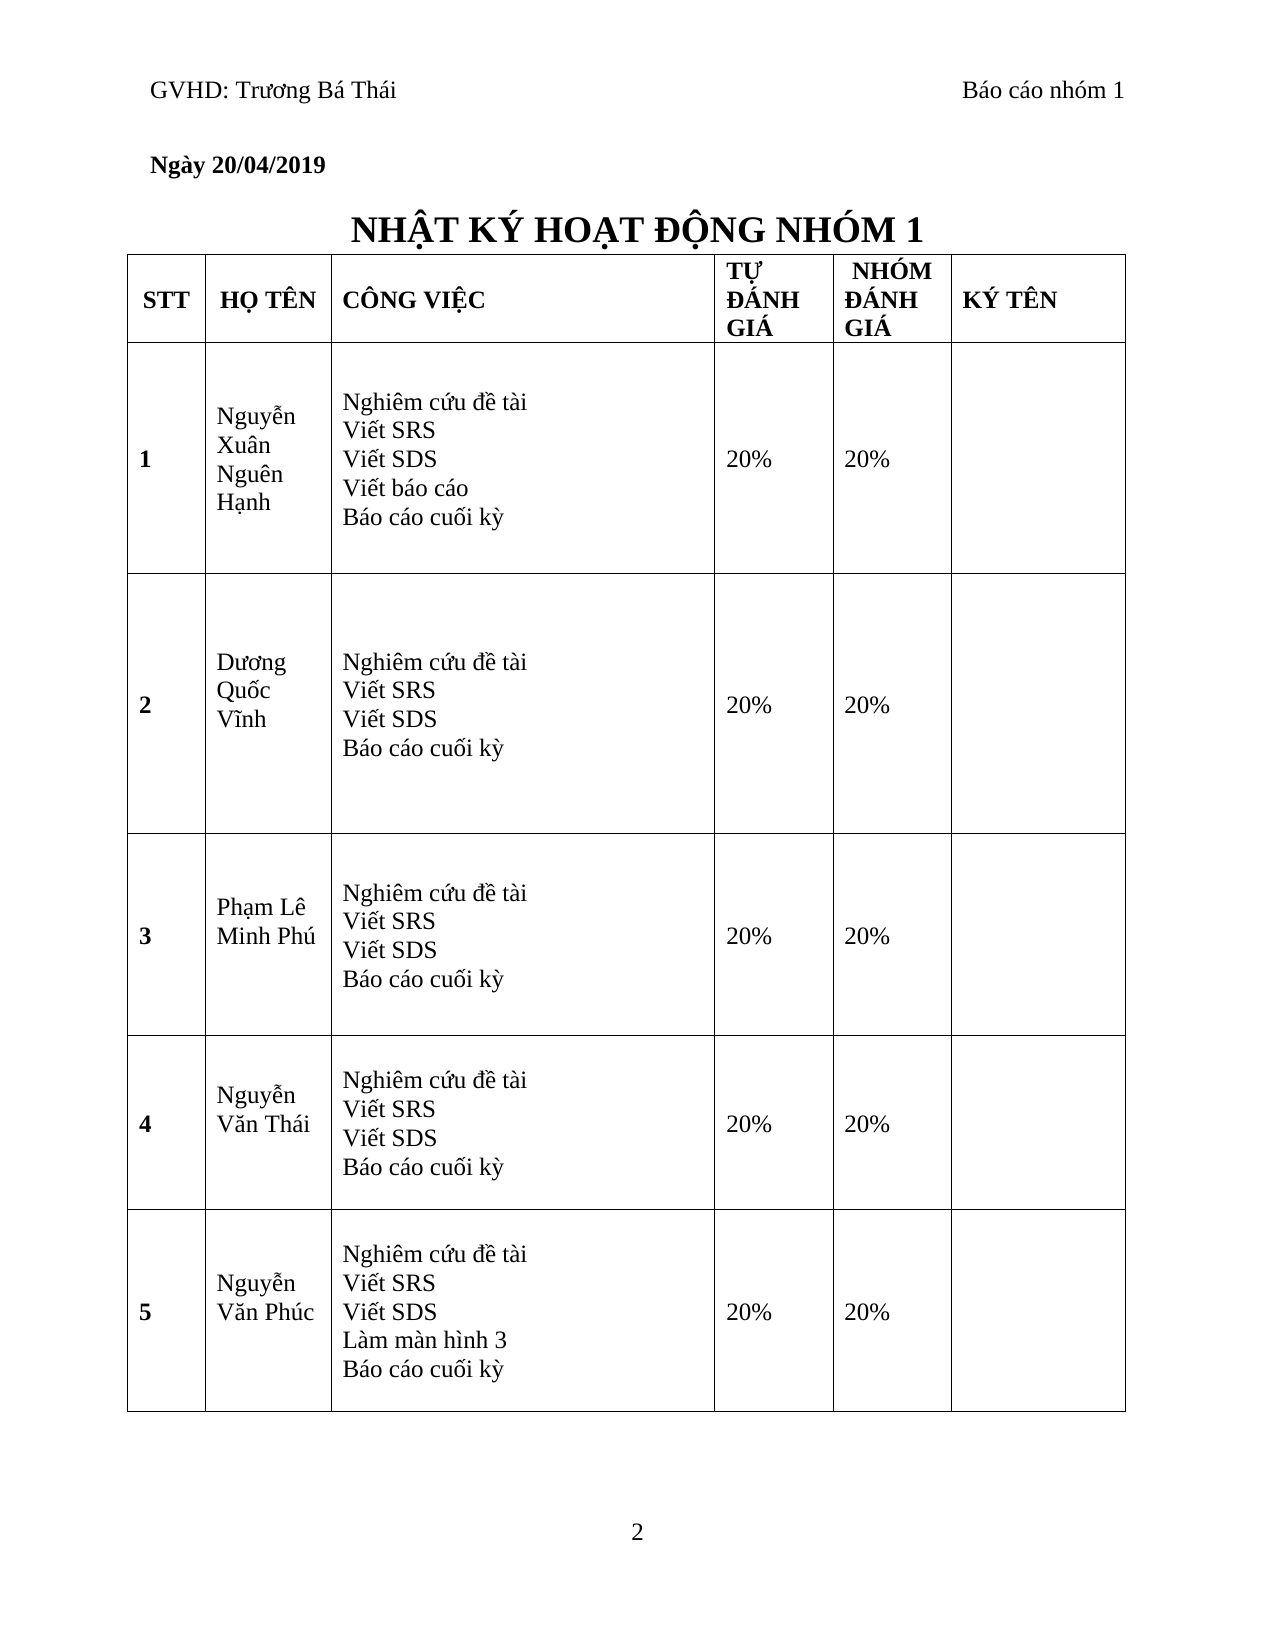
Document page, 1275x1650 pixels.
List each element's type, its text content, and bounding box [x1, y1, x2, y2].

table_cell Nghiêm cứu đề tài Viết SRS Viết SDS Báo cáo cuối kỳ [332, 834, 714, 1035]
table_cell 1 [128, 343, 205, 573]
table_cell [952, 834, 1125, 1035]
table_cell Nghiêm cứu đề tài Viết SRS Viết SDS Làm màn hình 3 Báo cáo cuối kỳ [332, 1210, 714, 1411]
text Ngày 20/04/2019 [150, 150, 1125, 179]
table_cell 2 [128, 574, 205, 833]
table_cell 20% [834, 574, 951, 833]
table_cell 20% [834, 1210, 951, 1411]
table_cell Phạm Lê Minh Phú [206, 834, 331, 1035]
table_cell 4 [128, 1036, 205, 1209]
table_cell 20% [834, 1036, 951, 1209]
table_cell [952, 1036, 1125, 1209]
table_cell 20% [715, 1036, 833, 1209]
table_cell Nguyễn Văn Phúc [206, 1210, 331, 1411]
table_cell 5 [128, 1210, 205, 1411]
table_cell 3 [128, 834, 205, 1035]
table_cell 20% [715, 574, 833, 833]
table_cell 20% [834, 834, 951, 1035]
table_header STT [128, 255, 205, 342]
table_header CÔNG VIỆC [332, 255, 714, 342]
table_header NHÓM ĐÁNH GIÁ [834, 255, 951, 342]
table_cell Nghiêm cứu đề tài Viết SRS Viết SDS Viết báo cáo Báo cáo cuối kỳ [332, 343, 714, 573]
table_cell [952, 1210, 1125, 1411]
table_cell Nguyễn Xuân Nguên Hạnh [206, 343, 331, 573]
table_cell Nghiêm cứu đề tài Viết SRS Viết SDS Báo cáo cuối kỳ [332, 1036, 714, 1209]
table_header TỰ ĐÁNH GIÁ [715, 255, 833, 342]
table_cell [952, 574, 1125, 833]
table_cell Nghiêm cứu đề tài Viết SRS Viết SDS Báo cáo cuối kỳ [332, 574, 714, 833]
table_cell Nguyễn Văn Thái [206, 1036, 331, 1209]
table_cell 20% [715, 343, 833, 573]
table_cell 20% [834, 343, 951, 573]
table_cell 20% [715, 1210, 833, 1411]
table_cell Dương Quốc Vĩnh [206, 574, 331, 833]
table_header HỌ TÊN [206, 255, 331, 342]
table_cell [952, 343, 1125, 573]
table_cell 20% [715, 834, 833, 1035]
table_header KÝ TÊN [952, 255, 1125, 342]
subtitle NHẬT KÝ HOẠT ĐỘNG NHÓM 1 [150, 207, 1125, 250]
